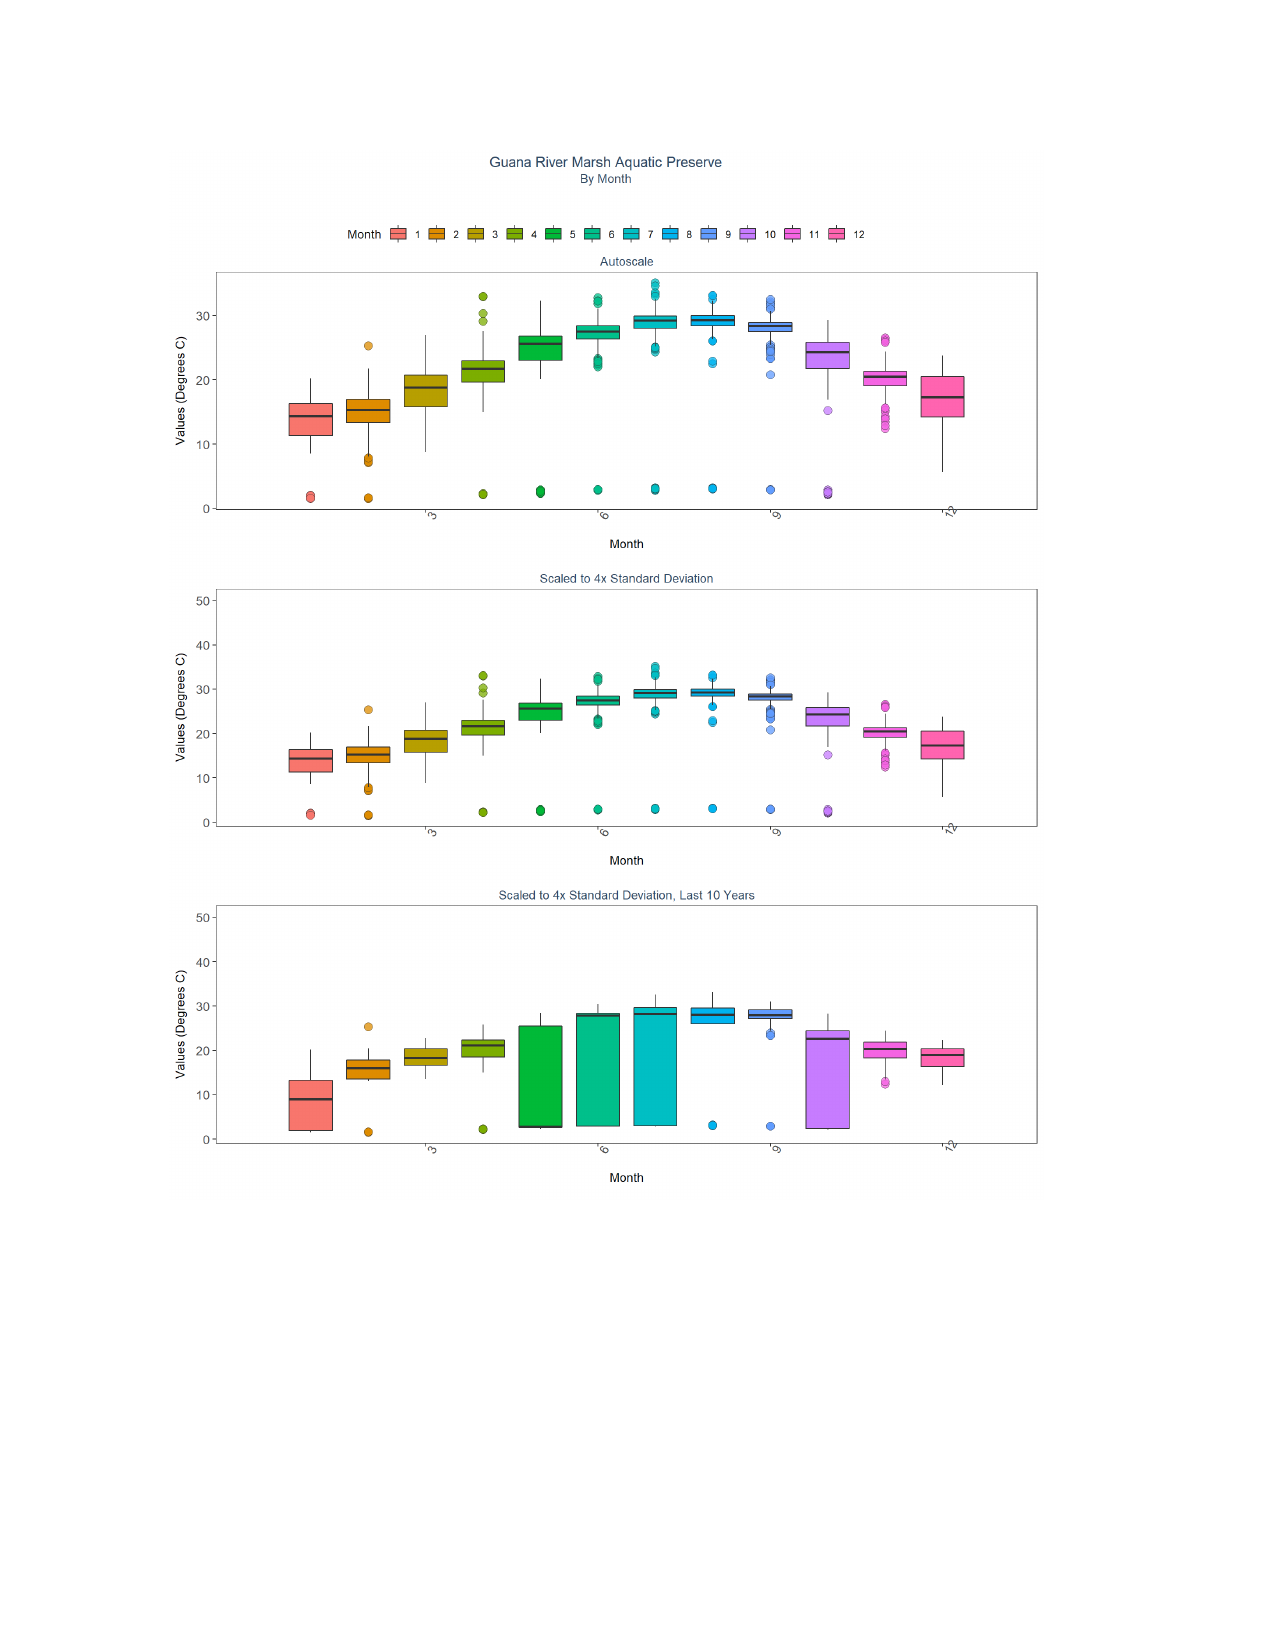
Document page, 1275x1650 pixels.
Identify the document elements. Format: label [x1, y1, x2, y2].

picture [168, 150, 1044, 1200]
